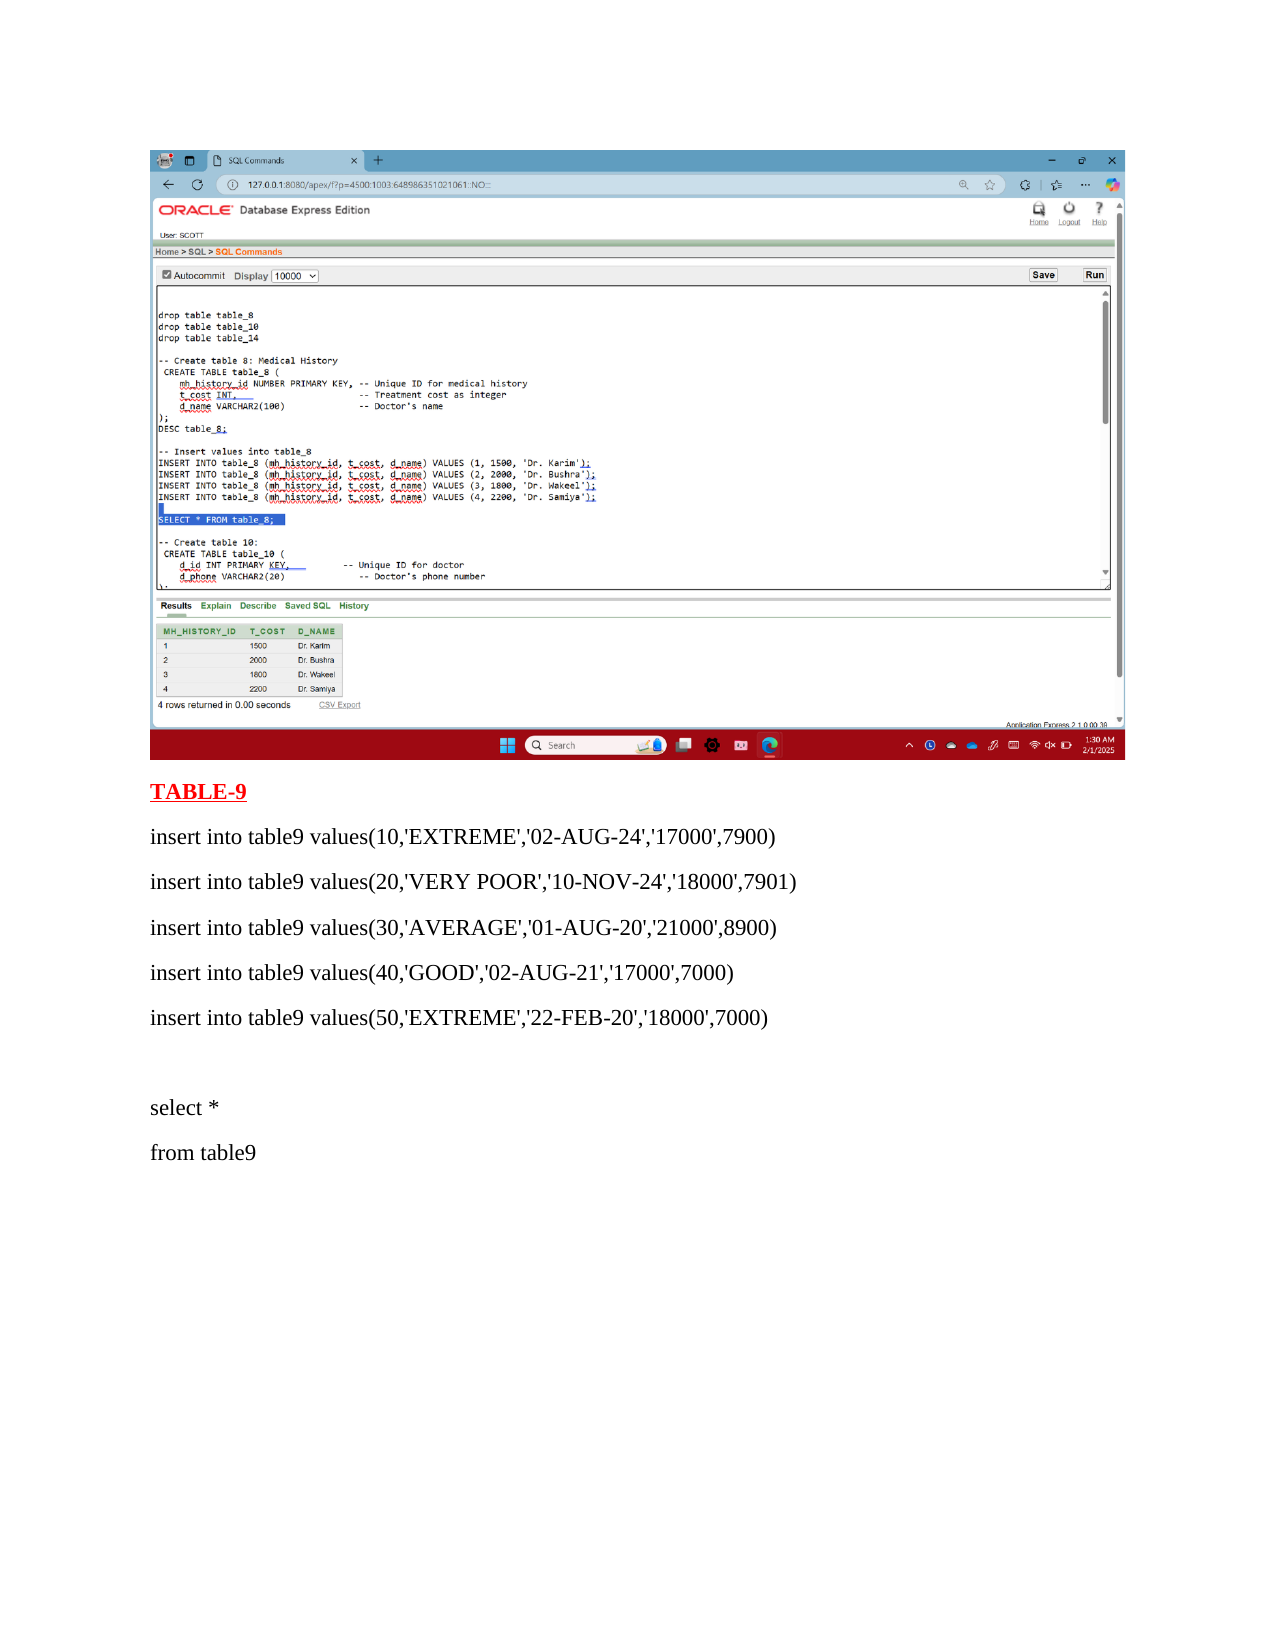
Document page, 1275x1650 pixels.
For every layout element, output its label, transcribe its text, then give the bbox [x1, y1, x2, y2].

text insert into table9 values(10,'EXTREME','02-AUG-24','17000',7900) [150, 823, 1125, 850]
text insert into table9 values(50,'EXTREME','22-FEB-20','18000',7000) [150, 1004, 1125, 1030]
text from table9 [150, 1139, 1125, 1165]
text insert into table9 values(40,'GOOD','02-AUG-21','17000',7000) [150, 959, 1125, 985]
text select * [150, 1094, 1125, 1120]
text TABLE-9 [150, 778, 1125, 804]
text insert into table9 values(30,'AVERAGE','01-AUG-20','21000',8900) [150, 913, 1125, 940]
text insert into table9 values(20,'VERY POOR','10-NOV-24','18000',7901) [150, 868, 1125, 895]
picture [150, 150, 1125, 760]
